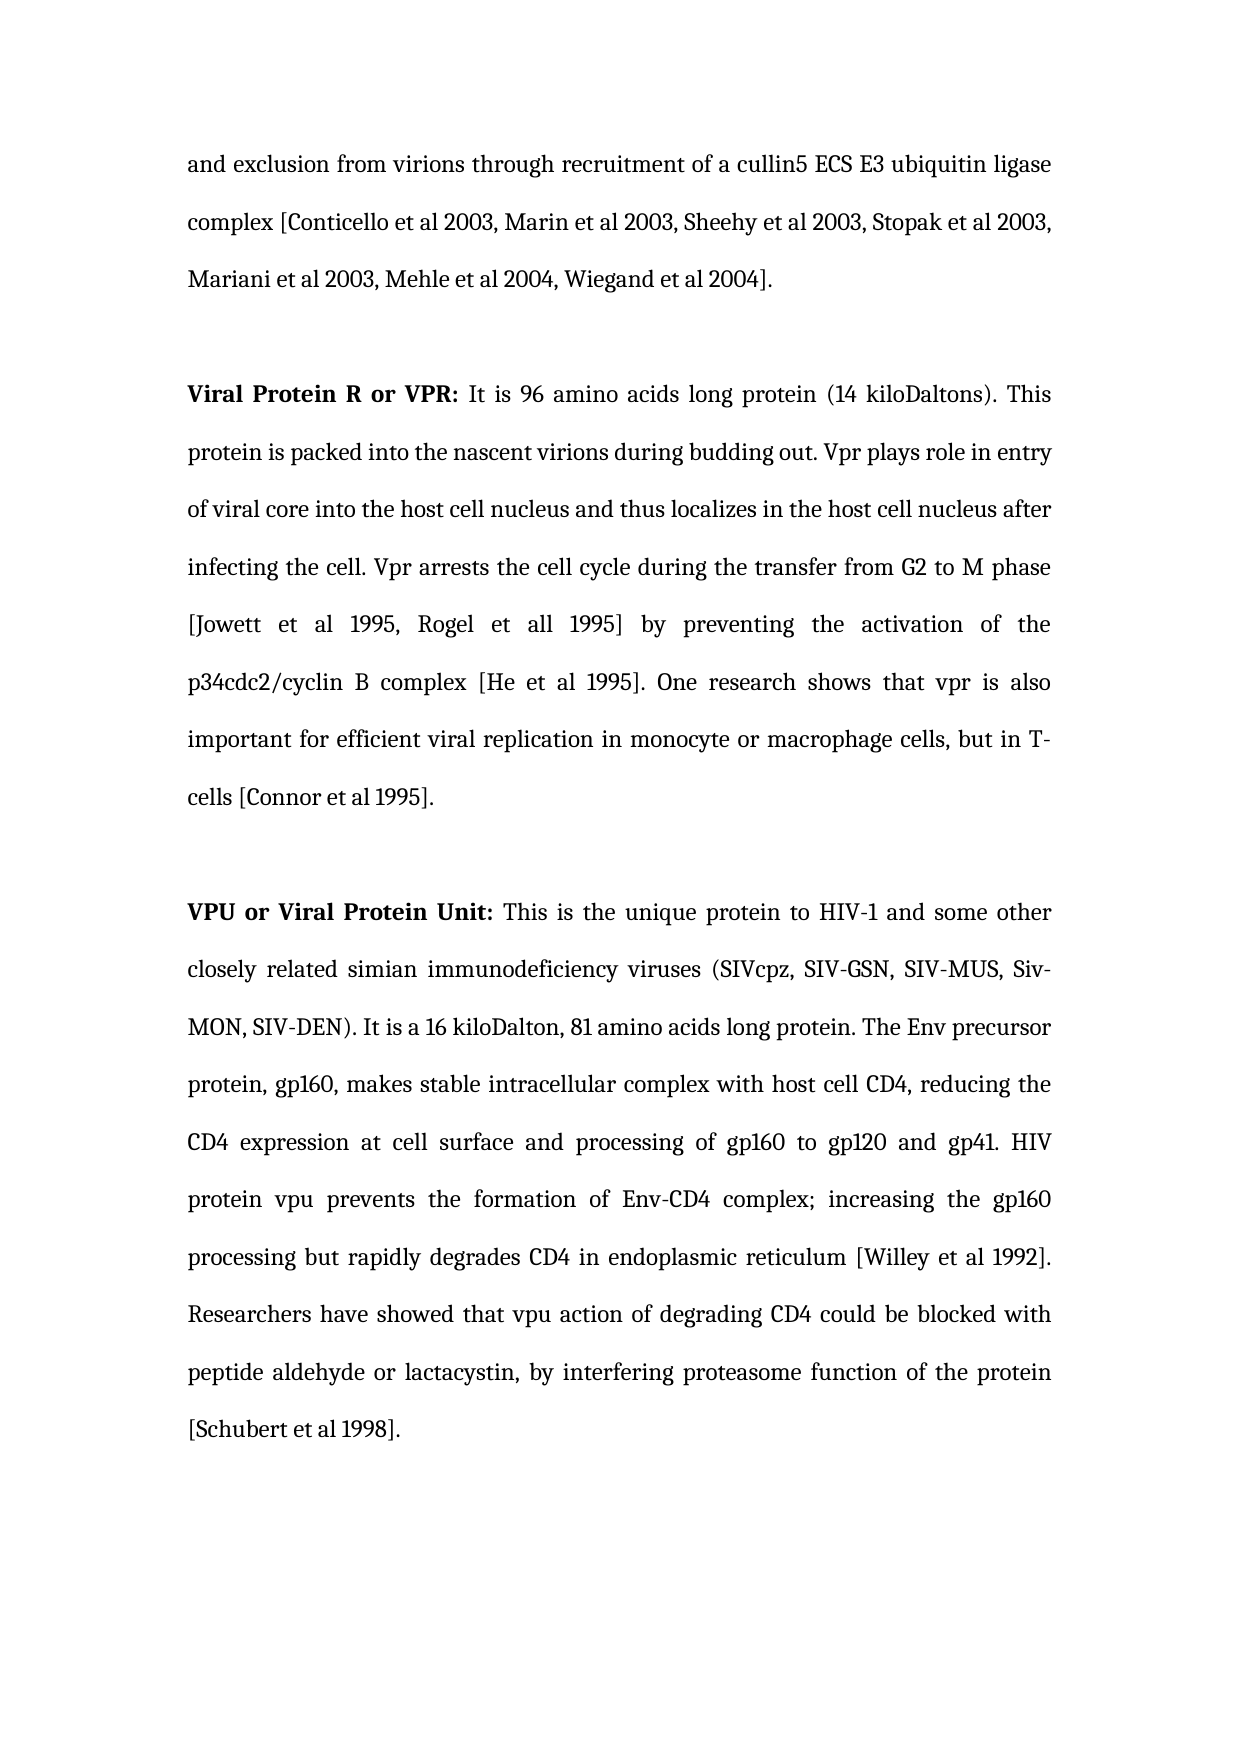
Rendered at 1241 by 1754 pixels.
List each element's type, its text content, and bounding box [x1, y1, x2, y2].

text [187, 150, 1053, 294]
text VPU or Viral Protein Unit: This is the unique protein to HIV-1 and some other closely related simian immunodeficiency viruses (SIVcpz, SIV-GSN, SIV-MUS, Siv-MON, SIV-DEN). It is a 16 kiloDalton, 81 amino acids long protein. The Env precursor protein, gp160, makes stable intracellular complex with host cell CD4, reducing the CD4 expression at cell surface and processing of gp160 to gp120 and gp41. HIV protein vpu prevents the formation of Env-CD4 complex; increasing the gp160 processing but rapidly degrades CD4 in endoplasmic reticulum [Willey et al 1992]. Researchers have showed that vpu action of degrading CD4 could be blocked with peptide aldehyde or lactacystin, by interfering proteasome function of the protein [Schubert et al 1998]. [187, 897, 1053, 1444]
text Viral Protein R or VPR: It is 96 amino acids long protein (14 kiloDaltons). This protein is packed into the nascent virions during budding out. Vpr plays role in entry of viral core into the host cell nucleus and thus localizes in the host cell nucleus after infecting the cell. Vpr arrests the cell cycle during the transfer from G2 to M phase [Jowett et al 1995, Rogel et all 1995] by preventing the activation of the p34cdc2/cyclin B complex [He et al 1995]. One research shows that vpr is also important for efficient viral replication in monocyte or macrophage cells, but in T-cells [Connor et al 1995]. [187, 380, 1053, 811]
